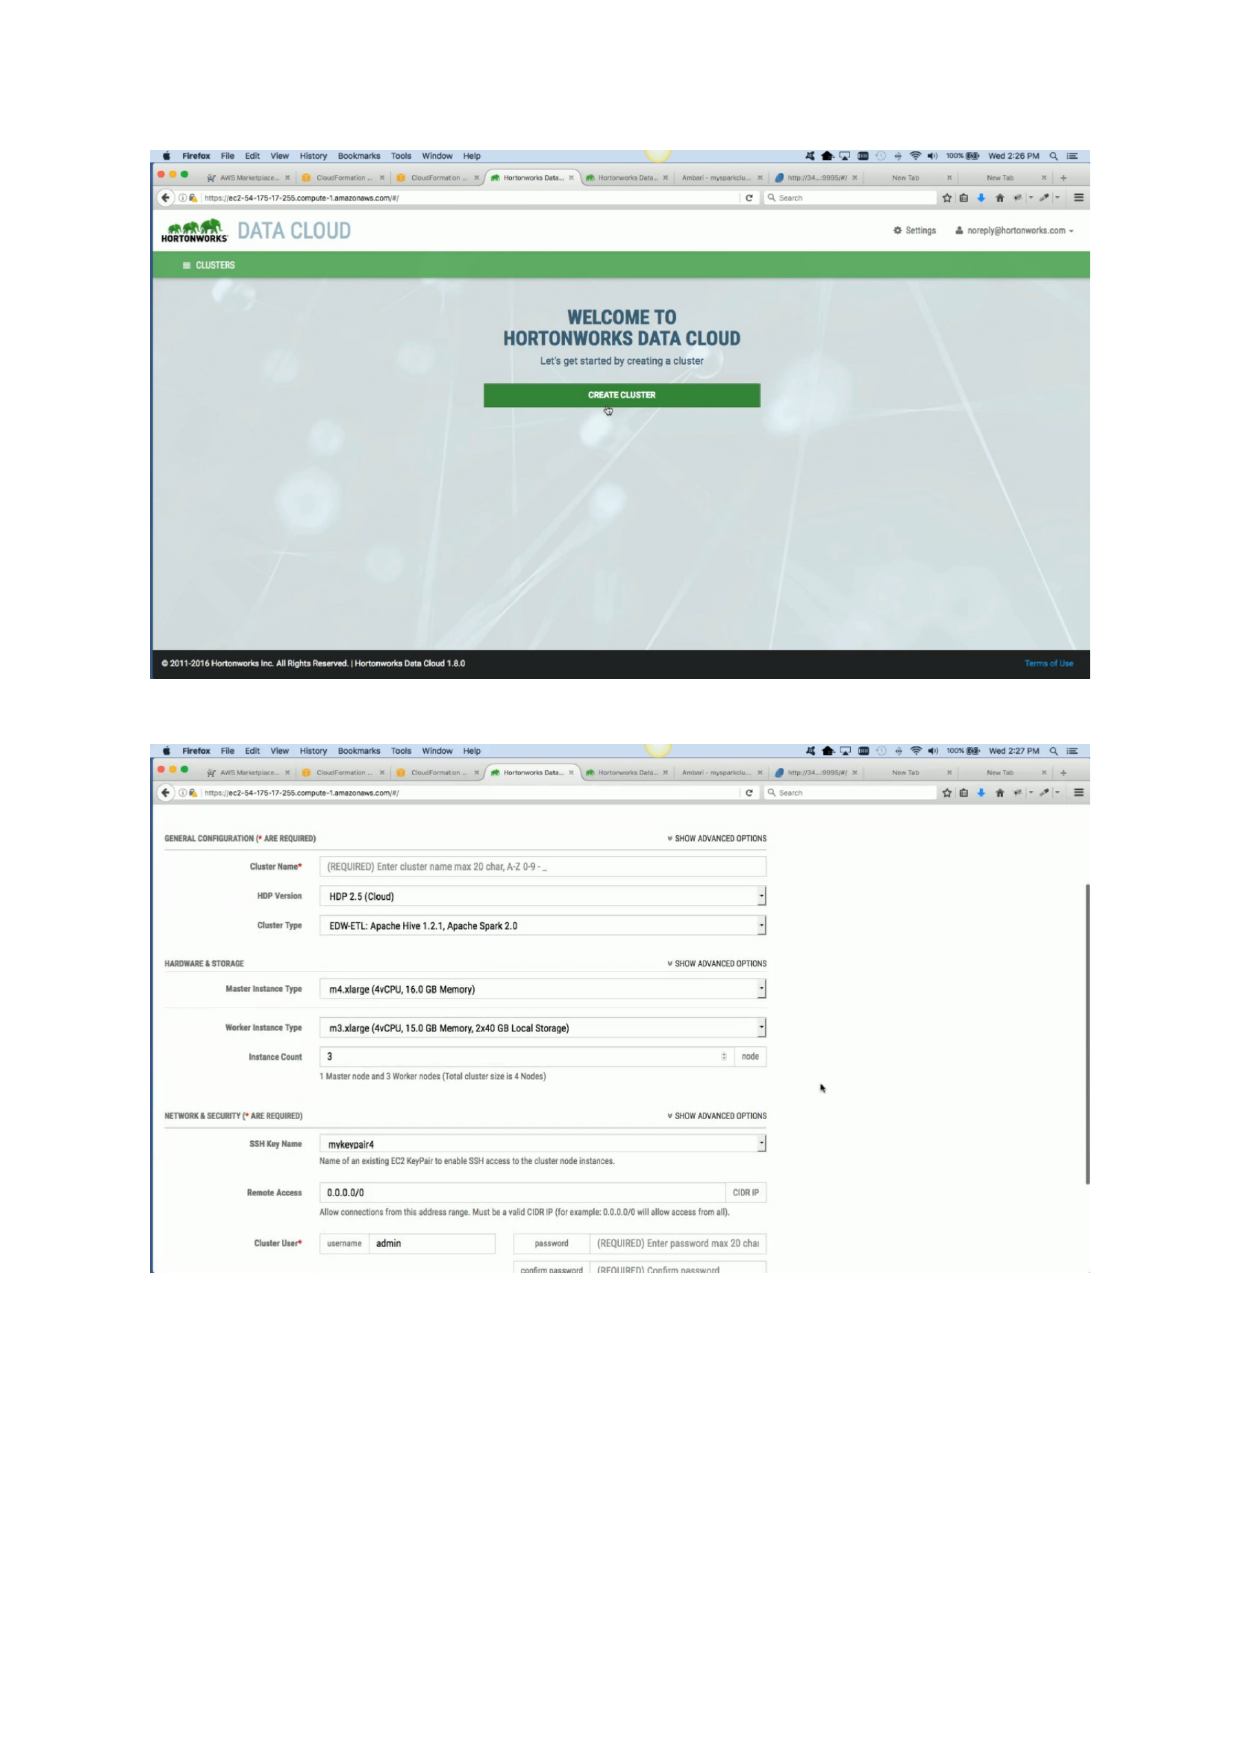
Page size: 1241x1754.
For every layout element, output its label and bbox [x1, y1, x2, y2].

picture [150, 744, 1091, 1273]
picture [150, 150, 1091, 679]
